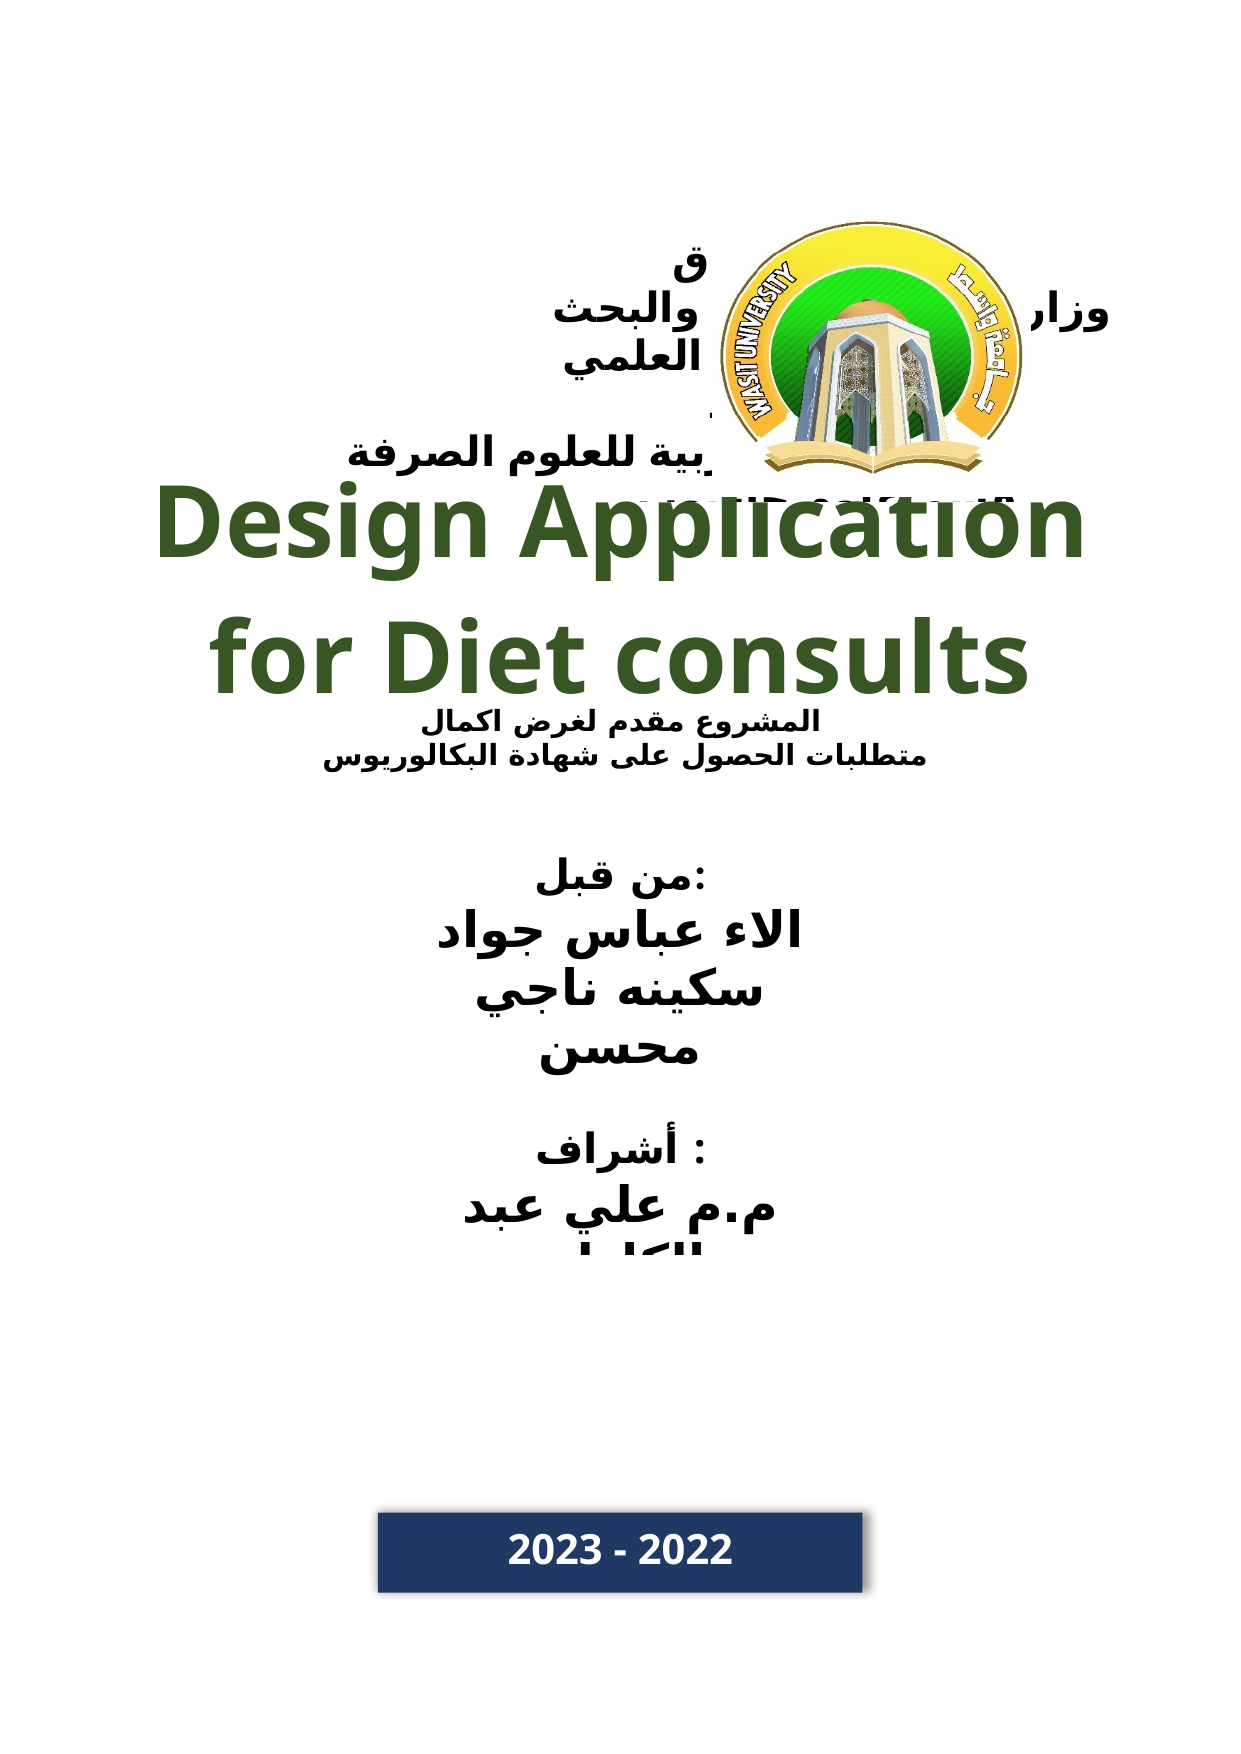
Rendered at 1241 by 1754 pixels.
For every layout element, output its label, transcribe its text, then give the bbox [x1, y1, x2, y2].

text متطلبات الحصول على شهادة البكالوريوس [187, 739, 1053, 773]
picture [712, 212, 1031, 497]
text المشروع مقدم لغرض اكمال [187, 705, 1053, 739]
